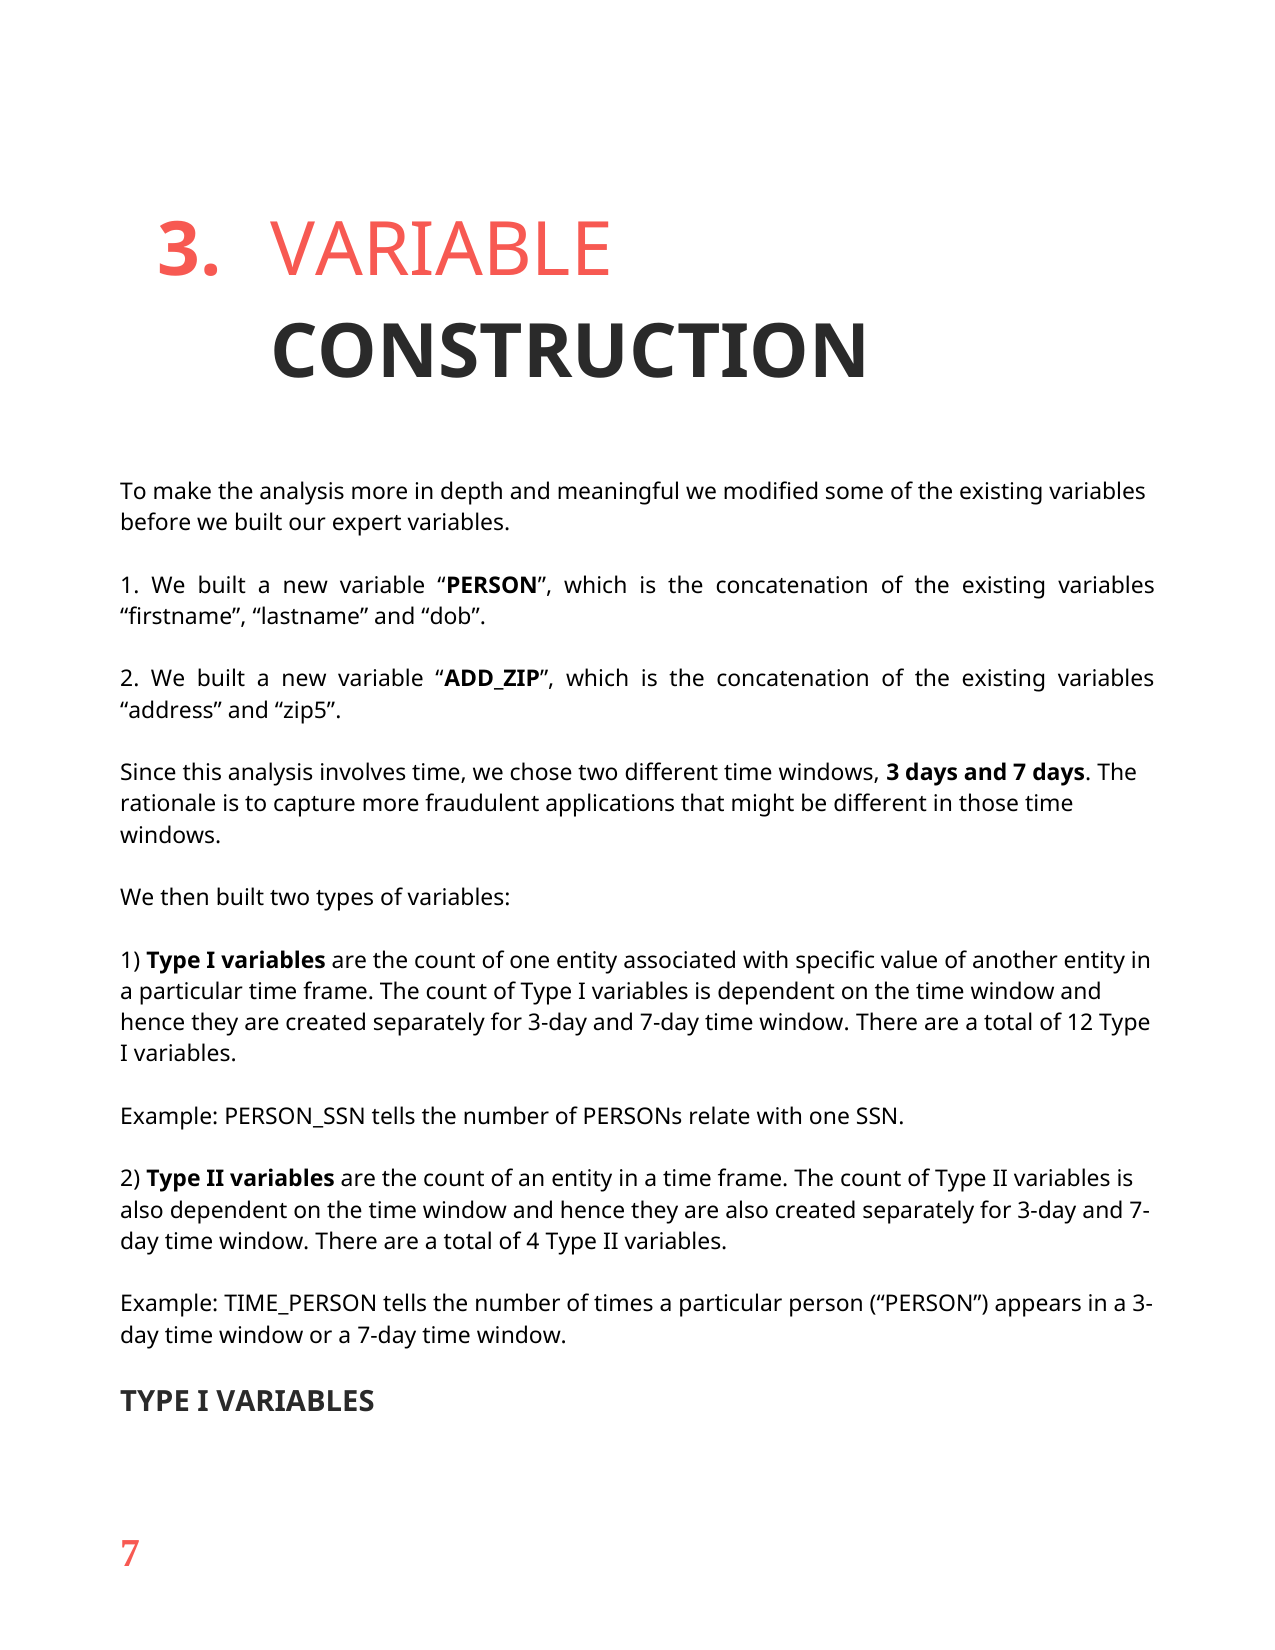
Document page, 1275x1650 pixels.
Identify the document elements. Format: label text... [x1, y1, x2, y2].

text Example: PERSON_SSN tells the number of PERSONs relate with one SSN. [120, 1100, 1155, 1131]
text 2. We built a new variable “ADD_ZIP”, which is the concatenation of the existing variables “address” and “zip5”. [120, 662, 1155, 725]
text We then built two types of variables: [120, 881, 1155, 912]
subtitle variable construction [157, 195, 1155, 400]
subtitle Type I variables [120, 1380, 1155, 1420]
text To make the analysis more in depth and meaningful we modified some of the existing variables before we built our expert variables. [120, 475, 1155, 537]
text Example: TIME_PERSON tells the number of times a particular person (“PERSON”) appears in a 3-day time window or a 7-day time window. [120, 1287, 1155, 1350]
text Since this analysis involves time, we chose two different time windows, 3 days and 7 days. The rationale is to capture more fraudulent applications that might be different in those time windows. [120, 756, 1155, 850]
text 2) Type II variables are the count of an entity in a time frame. The count of Type II variables is also dependent on the time window and hence they are also created separately for 3-day and 7-day time window. There are a total of 4 Type II variables. [120, 1162, 1155, 1256]
text 1. We built a new variable “PERSON”, which is the concatenation of the existing variables “firstname”, “lastname” and “dob”. [120, 568, 1155, 631]
text 1) Type I variables are the count of one entity associated with specific value of another entity in a particular time frame. The count of Type I variables is dependent on the time window and hence they are created separately for 3-day and 7-day time window. There are a total of 12 Type I variables. [120, 943, 1155, 1068]
